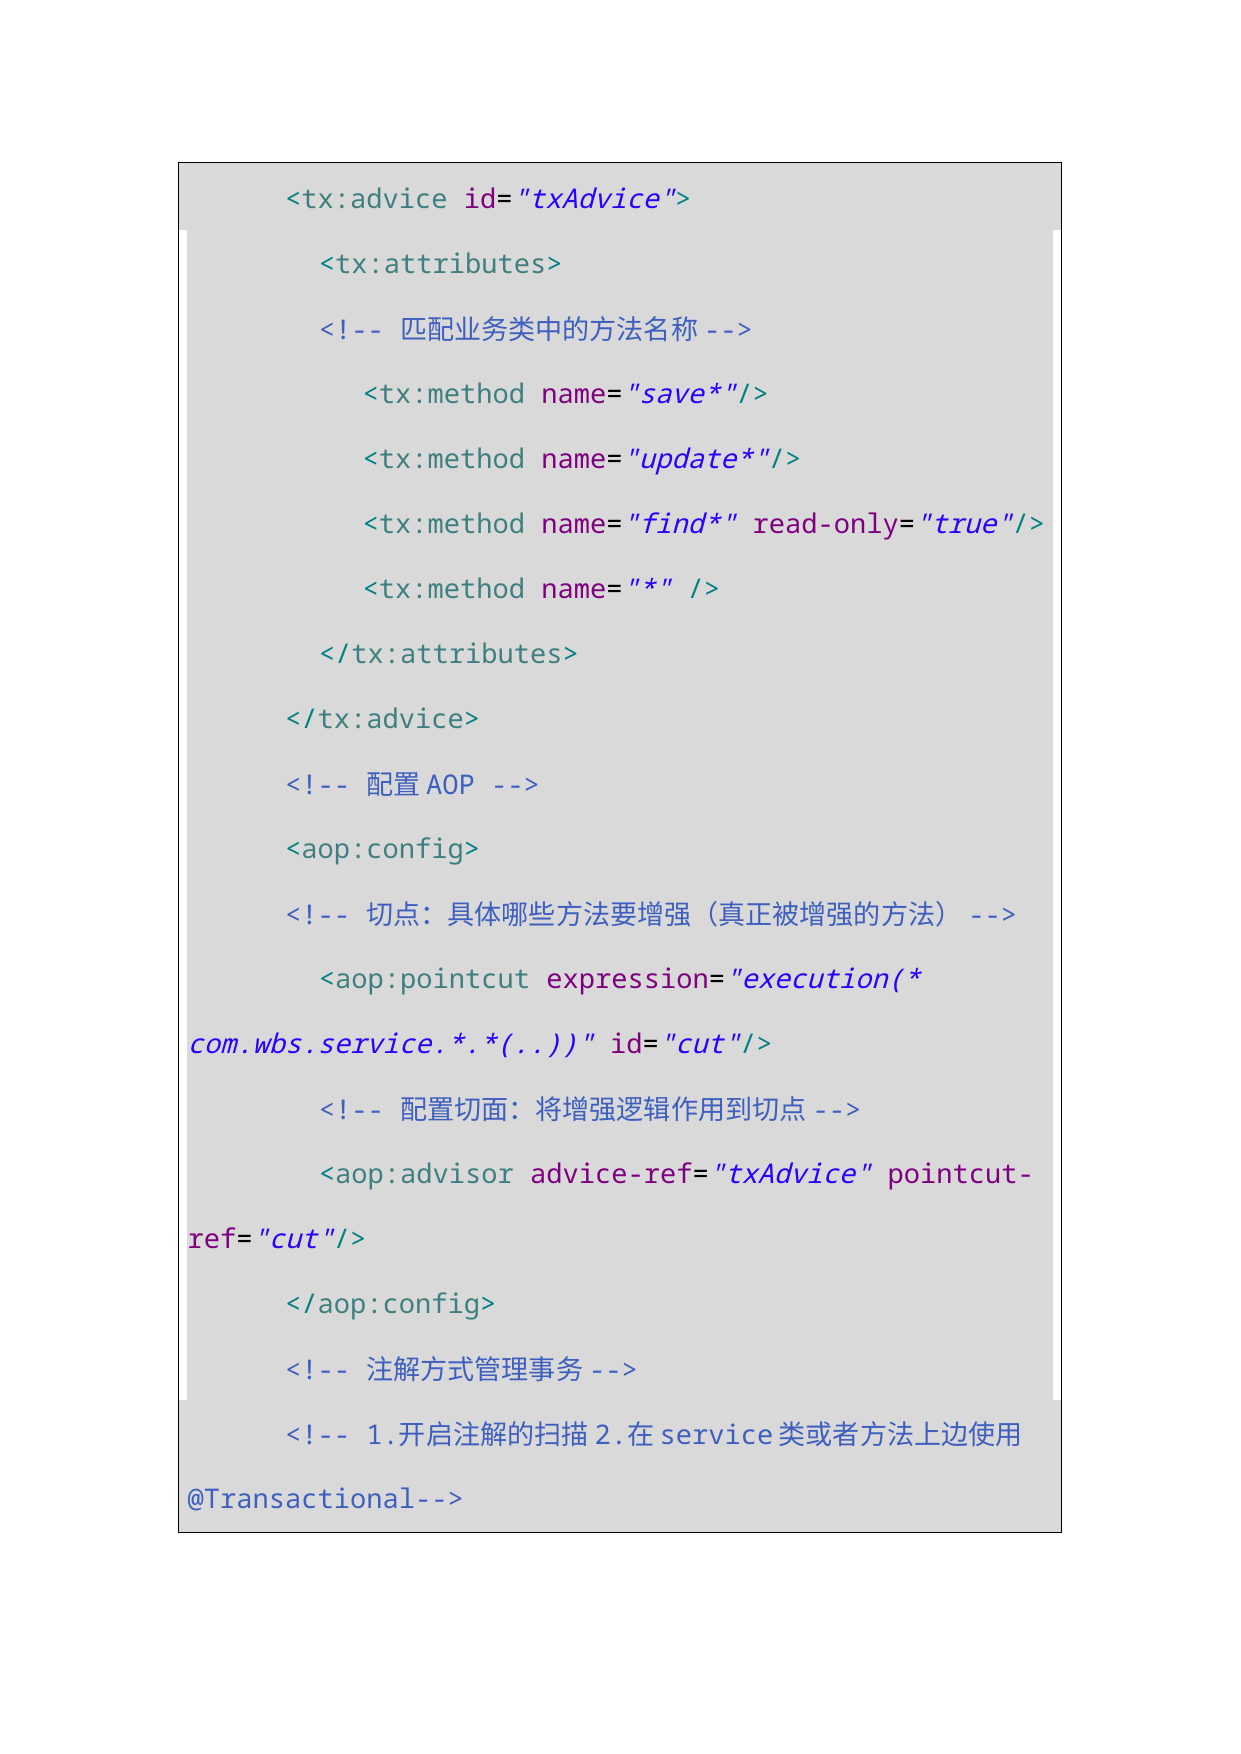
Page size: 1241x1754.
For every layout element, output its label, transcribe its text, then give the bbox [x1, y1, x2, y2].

text <aop:config> [187, 815, 1053, 880]
text <!-- 匹配业务类中的方法名称 --> [187, 295, 1053, 360]
text <tx:attributes> [187, 230, 1053, 295]
text </tx:attributes> [187, 620, 1053, 685]
text <aop:pointcut expression="execution(* com.wbs.service.*.*(..))" id="cut"/> [187, 945, 1053, 1075]
text <tx:advice id="txAdvice"> [179, 163, 1061, 230]
text <!-- 切点：具体哪些方法要增强（真正被增强的方法） --> [187, 880, 1053, 945]
text <!-- 配置切面：将增强逻辑作用到切点 --> [187, 1075, 1053, 1140]
text <tx:method name="save*"/> [187, 360, 1053, 425]
text <tx:method name="update*"/> [187, 425, 1053, 490]
text <tx:method name="*" /> [187, 555, 1053, 620]
text <aop:advisor advice-ref="txAdvice" pointcut-ref="cut"/> [187, 1140, 1053, 1270]
text <tx:method name="find*" read-only="true"/> [187, 490, 1053, 555]
text </aop:config> [187, 1270, 1053, 1335]
text <!-- 1.开启注解的扫描 2.在service类或者方法上边使用@Transactional--> [179, 1397, 1061, 1532]
text <!-- 注解方式管理事务 --> [187, 1335, 1053, 1397]
text <!-- 配置AOP --> [187, 750, 1053, 815]
text </tx:advice> [187, 685, 1053, 750]
